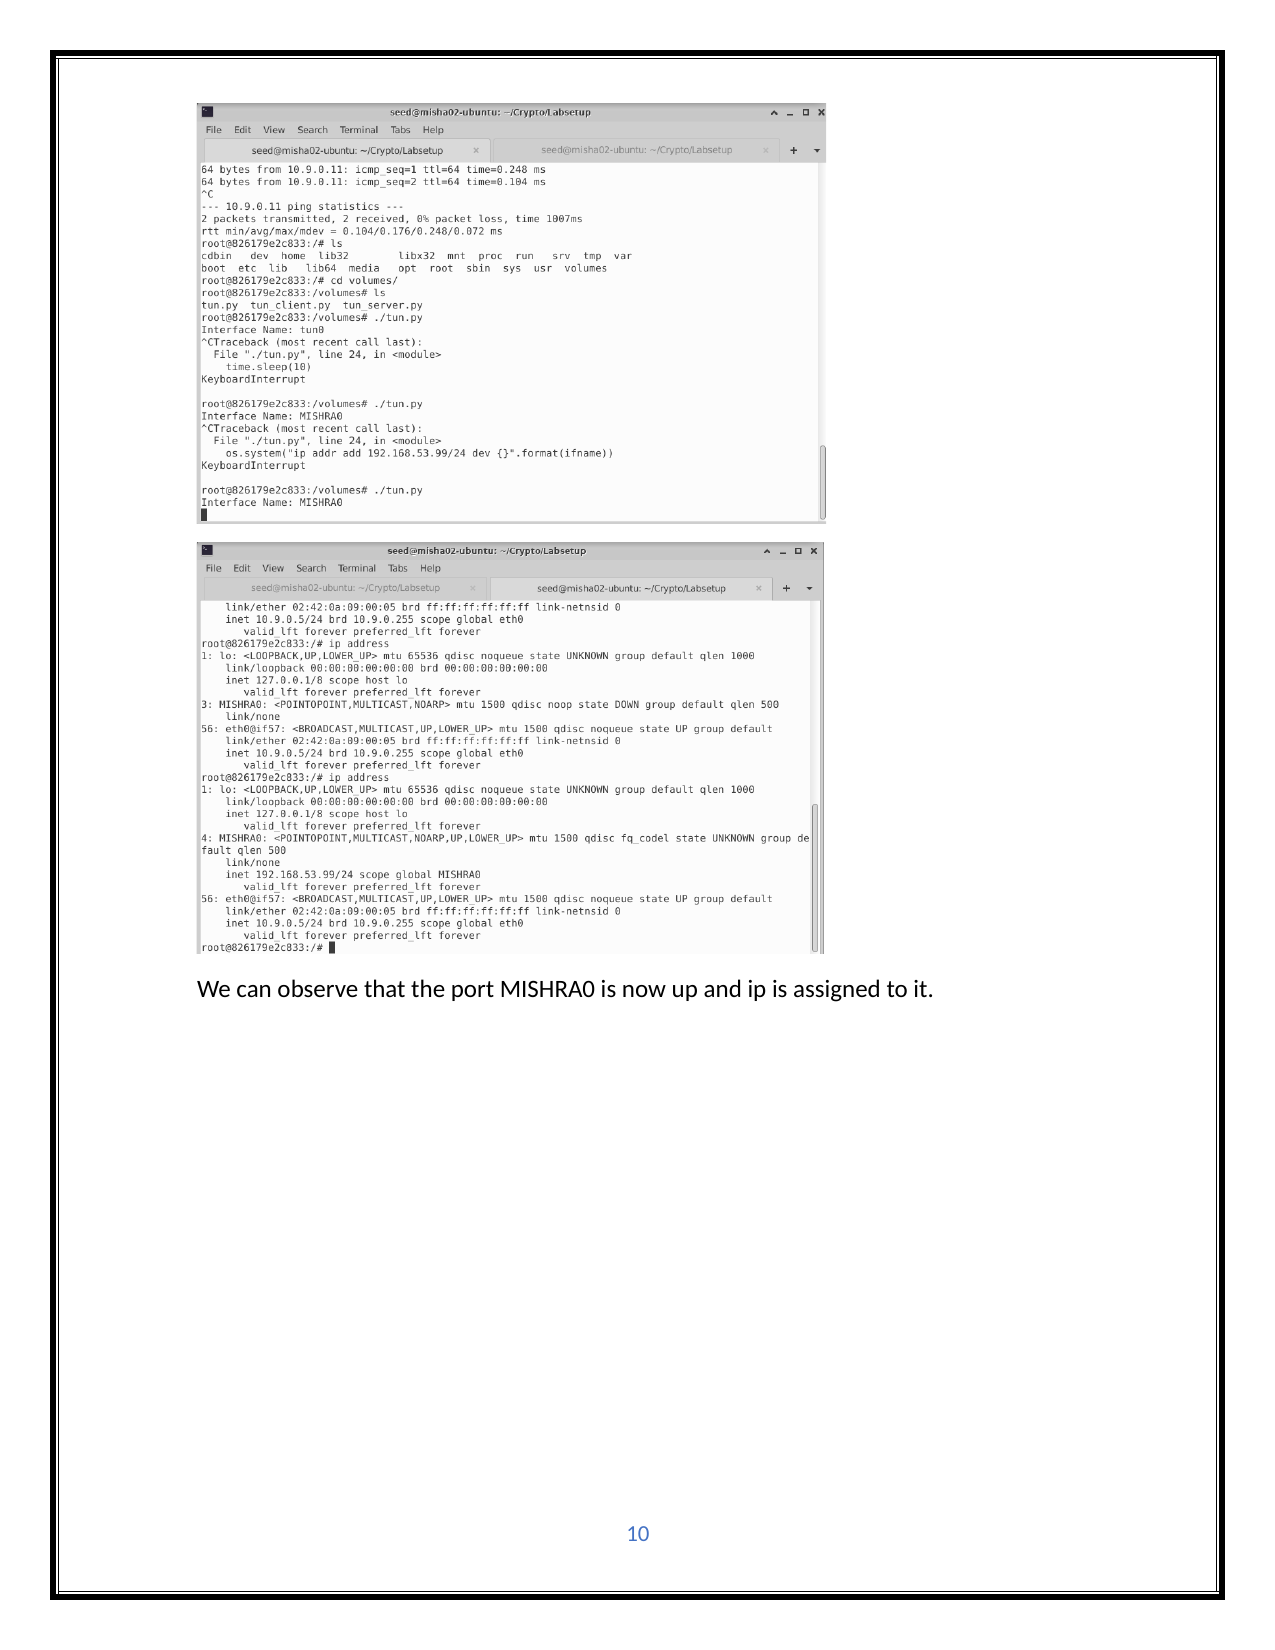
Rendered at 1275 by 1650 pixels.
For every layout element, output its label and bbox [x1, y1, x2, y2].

picture [196, 542, 824, 954]
picture [196, 103, 827, 524]
